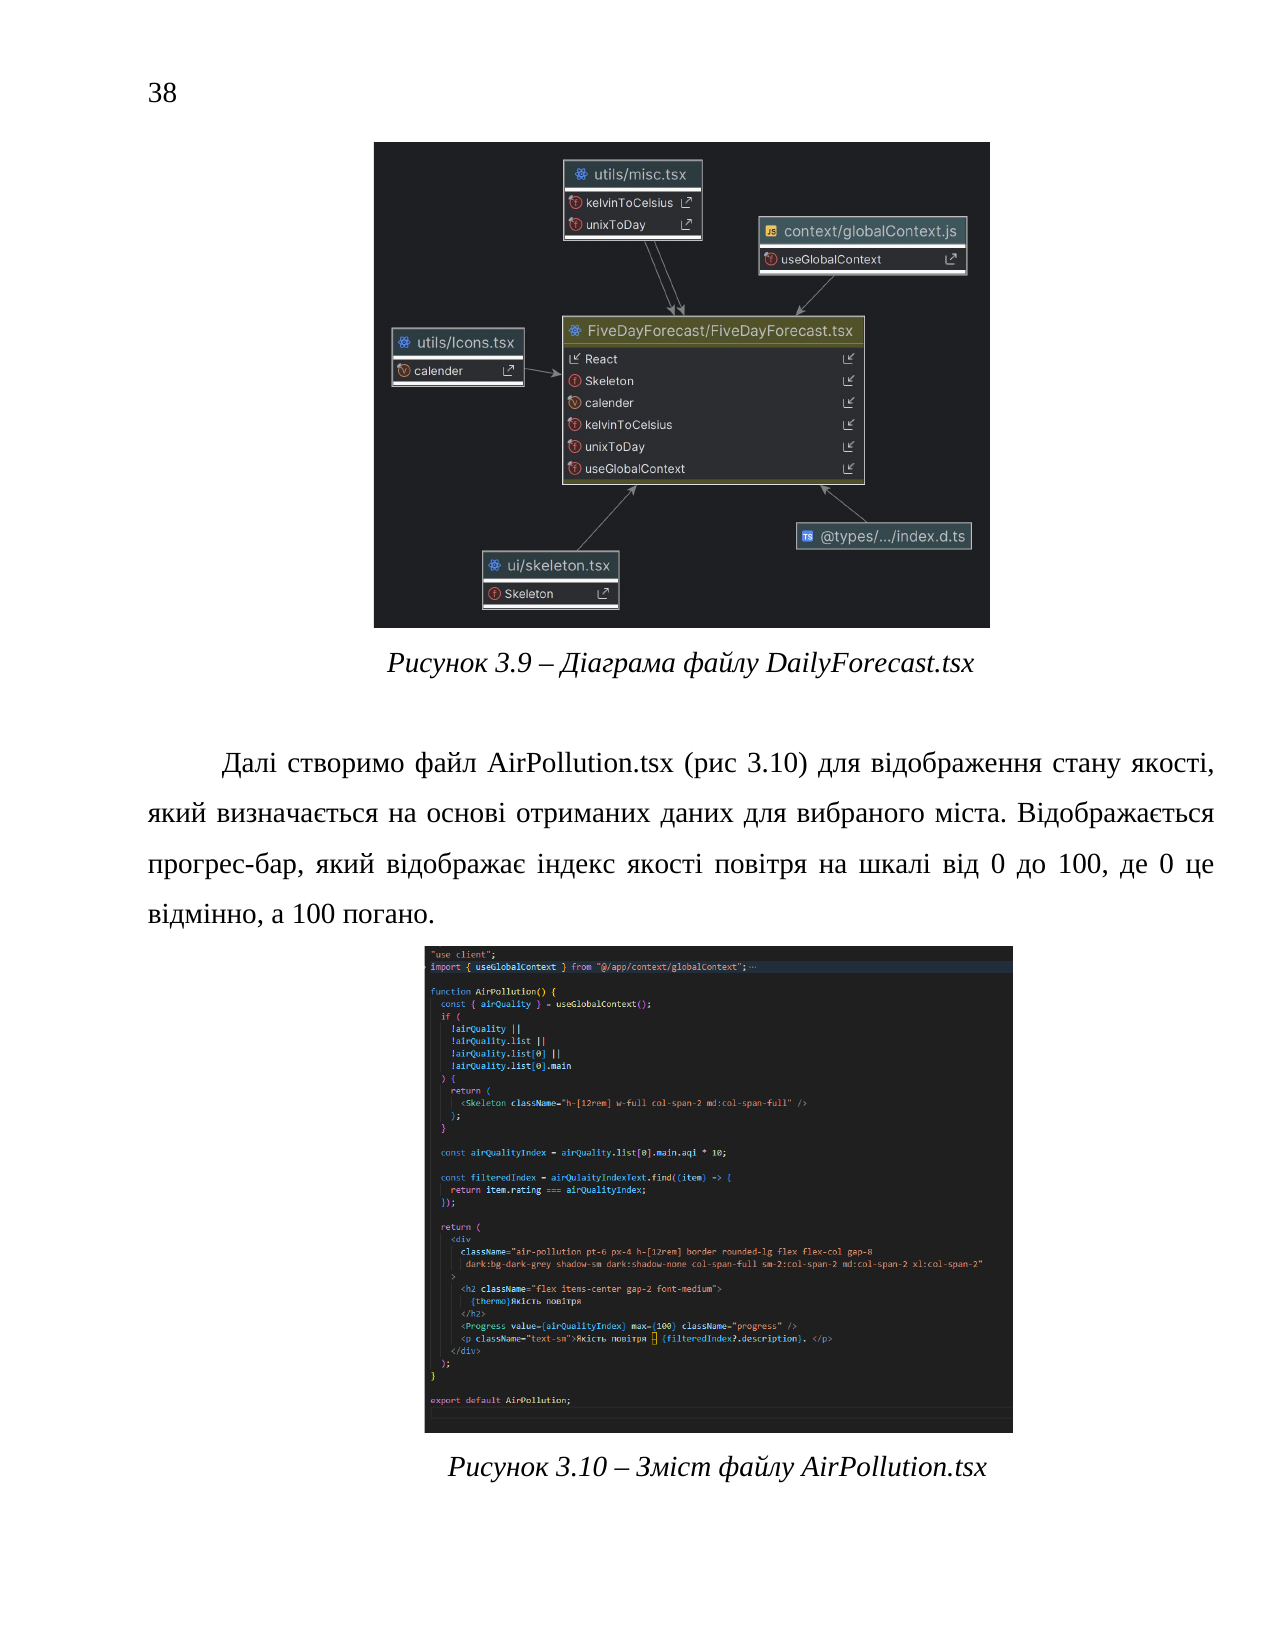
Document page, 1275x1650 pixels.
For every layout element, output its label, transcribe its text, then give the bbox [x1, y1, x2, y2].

text Рисунок 3.9 – Діаграма файлу DailyForecast.tsx [148, 645, 1216, 678]
picture [373, 142, 990, 628]
text Далі створимо файл AirPollution.tsx (рис 3.10) для відображення стану якості, який визначається на основі отриманих даних для вибраного міста. Відображається прогрес-бар, який відображає індекс якості повітря на шкалі від 0 до 100, де 0 це відмінно, а 100 погано. [148, 745, 1216, 930]
picture [424, 946, 1013, 1433]
text Рисунок 3.10 – Зміст файлу AirPollution.tsx [148, 1449, 1216, 1482]
